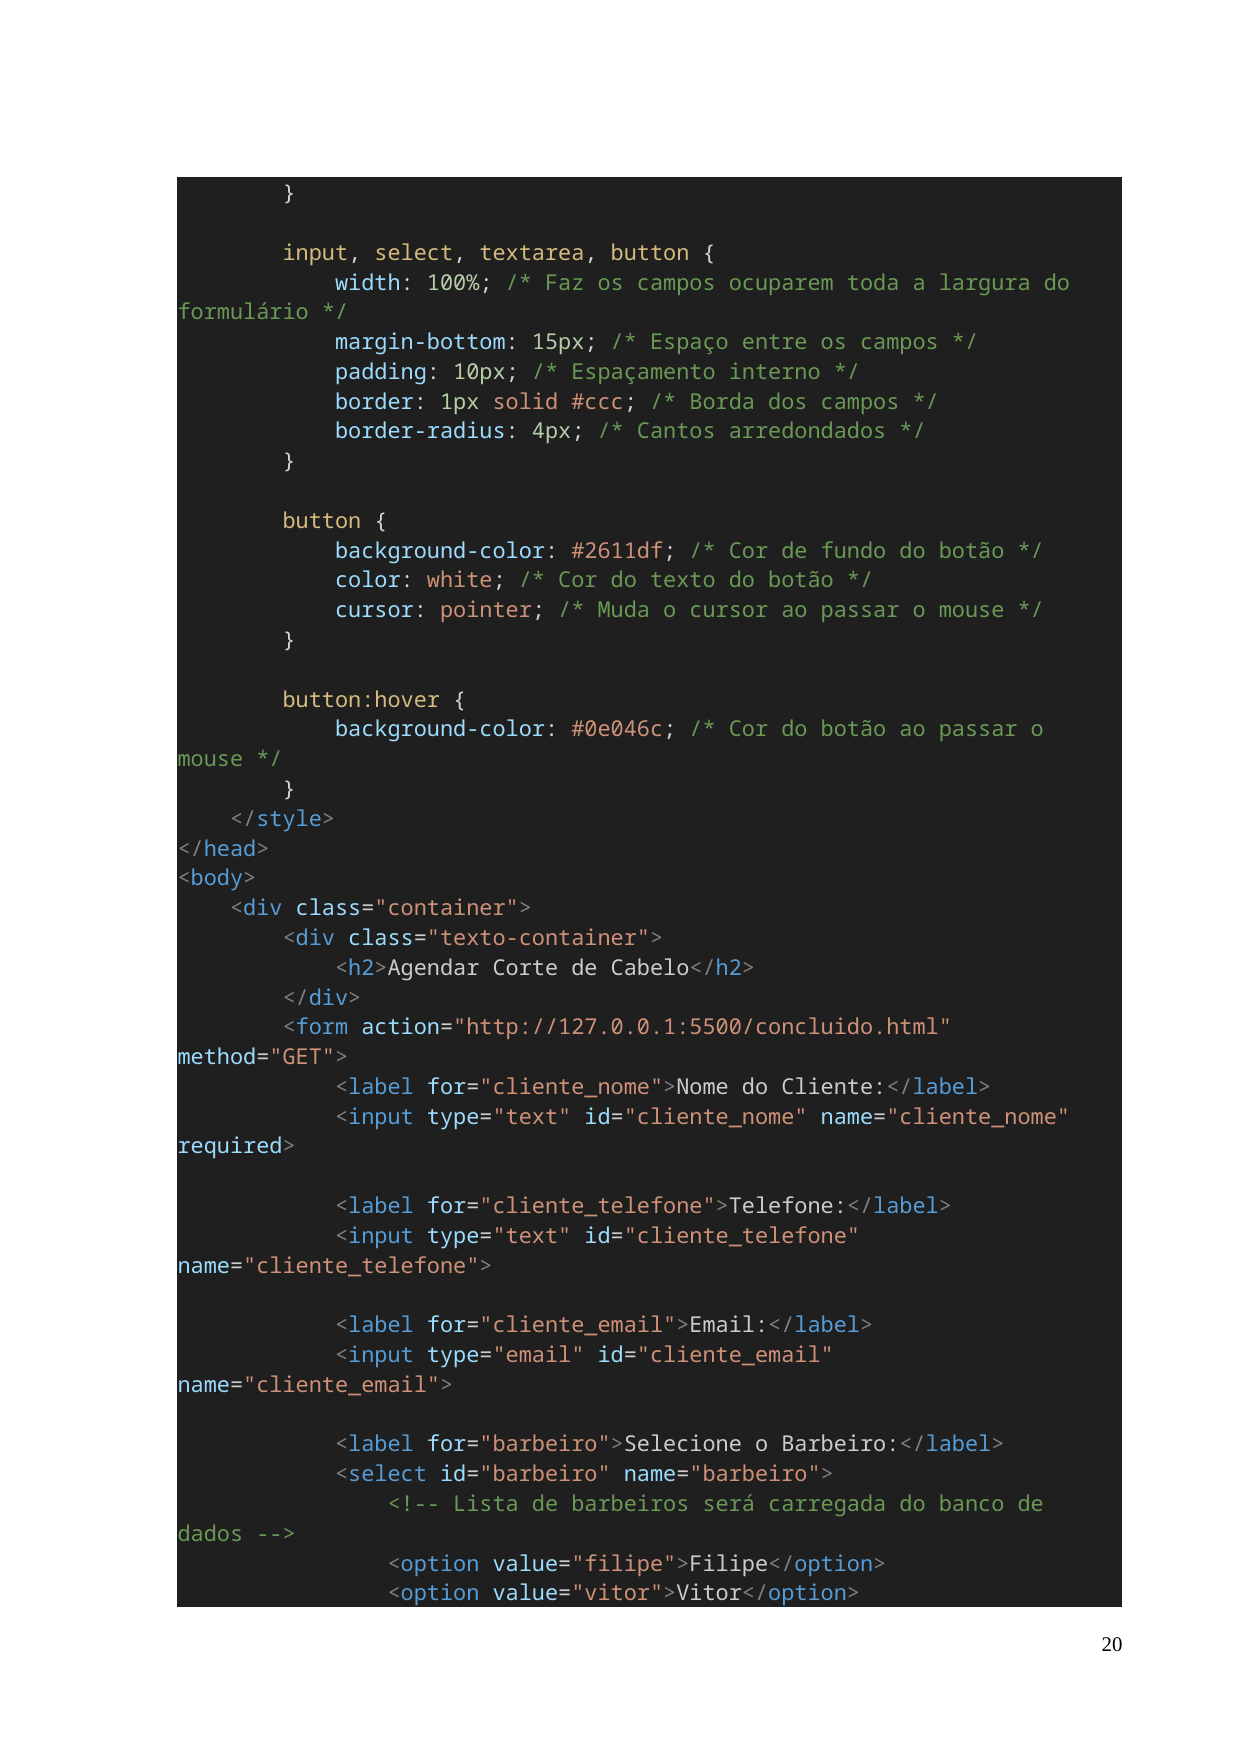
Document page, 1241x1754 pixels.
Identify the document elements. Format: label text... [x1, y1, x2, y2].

text <label for="cliente_email">Email:</label> [177, 1309, 1122, 1339]
text <input type="email" id="cliente_email" name="cliente_email"> [177, 1339, 1122, 1399]
text </head> [177, 833, 1122, 862]
text <div class="texto-container"> [177, 922, 1122, 952]
text } [177, 624, 1122, 654]
text <label for="cliente_nome">Nome do Cliente:</label> [177, 1071, 1122, 1101]
text border: 1px solid #ccc; /* Borda dos campos */ [177, 386, 1122, 416]
text } [177, 177, 1122, 207]
text color: white; /* Cor do texto do botão */ [177, 564, 1122, 594]
text } [177, 445, 1122, 475]
text <!-- Lista de barbeiros será carregada do banco de dados --> [177, 1488, 1122, 1548]
text <label for="barbeiro">Selecione o Barbeiro:</label> [177, 1428, 1122, 1458]
text button { [177, 505, 1122, 535]
text <select id="barbeiro" name="barbeiro"> [177, 1458, 1122, 1488]
text button:hover { [177, 684, 1122, 713]
text <label for="cliente_telefone">Telefone:</label> [177, 1190, 1122, 1220]
text <input type="text" id="cliente_nome" name="cliente_nome" required> [177, 1101, 1122, 1160]
text background-color: #0e046c; /* Cor do botão ao passar o mouse */ [177, 713, 1122, 773]
text </style> [177, 803, 1122, 833]
text } [177, 773, 1122, 803]
text <div class="container"> [177, 892, 1122, 922]
text <option value="filipe">Filipe</option> [177, 1548, 1122, 1577]
text <input type="text" id="cliente_telefone" name="cliente_telefone"> [177, 1220, 1122, 1279]
text <option value="vitor">Vitor</option> [177, 1577, 1122, 1607]
text <body> [177, 862, 1122, 892]
text background-color: #2611df; /* Cor de fundo do botão */ [177, 535, 1122, 564]
text cursor: pointer; /* Muda o cursor ao passar o mouse */ [177, 594, 1122, 624]
text width: 100%; /* Faz os campos ocuparem toda a largura do formulário */ [177, 267, 1122, 326]
text </div> [177, 982, 1122, 1011]
text <h2>Agendar Corte de Cabelo</h2> [177, 952, 1122, 982]
text <form action="http://127.0.0.1:5500/concluido.html" method="GET"> [177, 1011, 1122, 1071]
text margin-bottom: 15px; /* Espaço entre os campos */ [177, 326, 1122, 356]
text border-radius: 4px; /* Cantos arredondados */ [177, 416, 1122, 445]
text padding: 10px; /* Espaçamento interno */ [177, 356, 1122, 386]
text input, select, textarea, button { [177, 237, 1122, 267]
